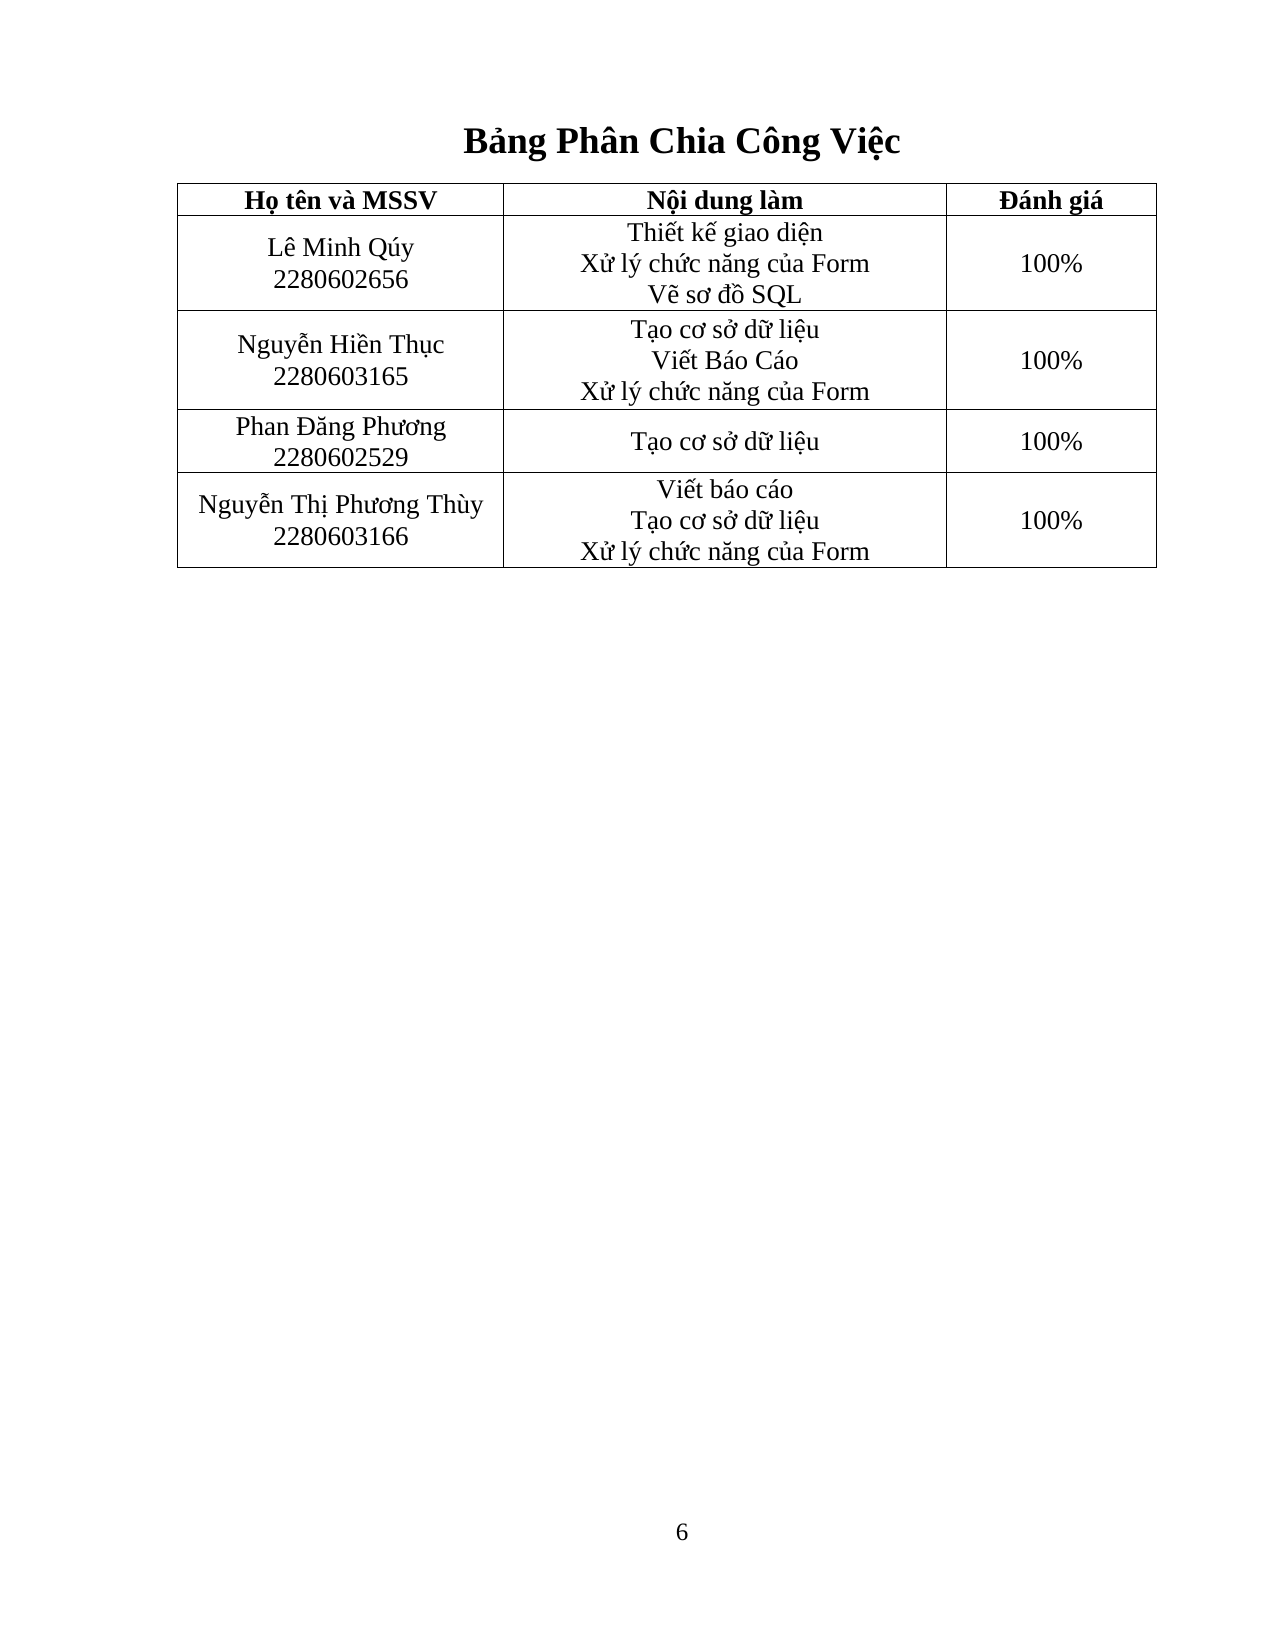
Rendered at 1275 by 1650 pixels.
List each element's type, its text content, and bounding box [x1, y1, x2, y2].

table_cell Nguyễn Thị Phương Thùy 2280603166 [178, 473, 503, 567]
table_header Nội dung làm [504, 184, 946, 215]
table_cell Phan Đăng Phương 2280602529 [178, 410, 503, 472]
table_cell Viết báo cáo Tạo cơ sở dữ liệu Xử lý chức năng của Form [504, 473, 946, 567]
text Bảng Phân Chia Công Việc [177, 118, 1186, 161]
table_cell Nguyễn Hiền Thục 2280603165 [178, 311, 503, 409]
table_cell Tạo cơ sở dữ liệu [504, 410, 946, 472]
table_cell Thiết kế giao diện Xử lý chức năng của Form Vẽ sơ đồ SQL [504, 216, 946, 309]
table_header Họ tên và MSSV [178, 184, 503, 215]
table_cell Tạo cơ sở dữ liệu Viết Báo Cáo Xử lý chức năng của Form [504, 311, 946, 409]
table_cell 100% [947, 473, 1156, 567]
table_cell 100% [947, 311, 1156, 409]
table_cell 100% [947, 216, 1156, 309]
table_cell Lê Minh Qúy 2280602656 [178, 216, 503, 309]
table_cell 100% [947, 410, 1156, 472]
table_header Đánh giá [947, 184, 1156, 215]
